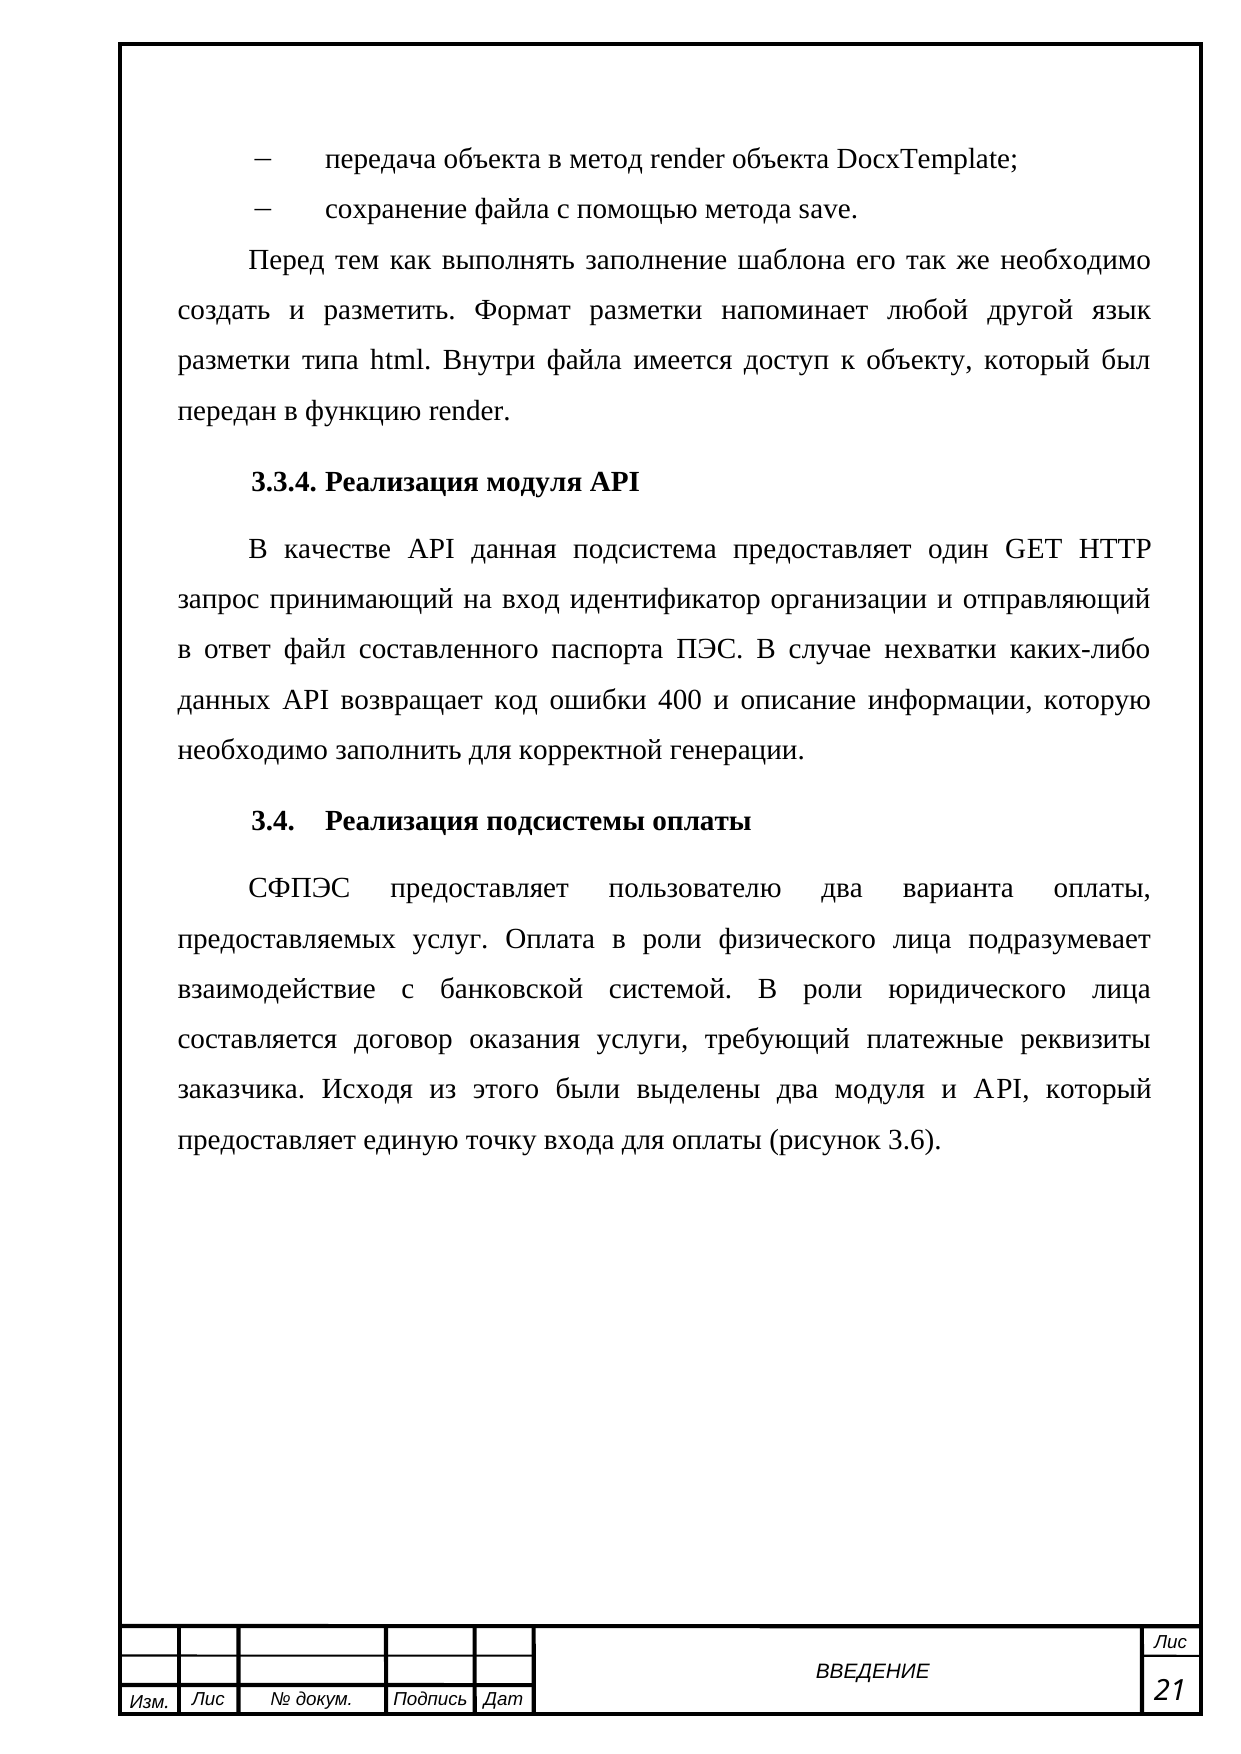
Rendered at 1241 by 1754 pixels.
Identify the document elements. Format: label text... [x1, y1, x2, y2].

text В качестве API данная подсистема предоставляет один GET HTTP запрос принимающий на вход идентификатор организации и отправляющий в ответ файл составленного паспорта ПЭС. В случае нехватки каких-либо данных API возвращает код ошибки 400 и описание информации, которую необходимо заполнить для корректной генерации. [177, 531, 1152, 766]
subtitle Реализация модуля API [177, 464, 1152, 497]
text СФПЭС предоставляет пользователю два варианта оплаты, предоставляемых услуг. Оплата в роли физического лица подразумевает взаимодействие с банковской системой. В роли юридического лица составляется договор оказания услуги, требующий платежные реквизиты заказчика. Исходя из этого были выделены два модуля и API, который предоставляет единую точку входа для оплаты (рисунок 3.6). [177, 870, 1152, 1156]
list передача объекта в метод render объекта DocxTemplate; [177, 141, 1152, 174]
text Перед тем как выполнять заполнение шаблона его так же необходимо создать и разметить. Формат разметки напоминает любой другой язык разметки типа html. Внутри файла имеется доступ к объекту, который был передан в функцию render. [177, 242, 1152, 426]
subtitle Реализация подсистемы оплаты [177, 803, 1152, 837]
list сохранение файла с помощью метода save. [177, 191, 1152, 225]
